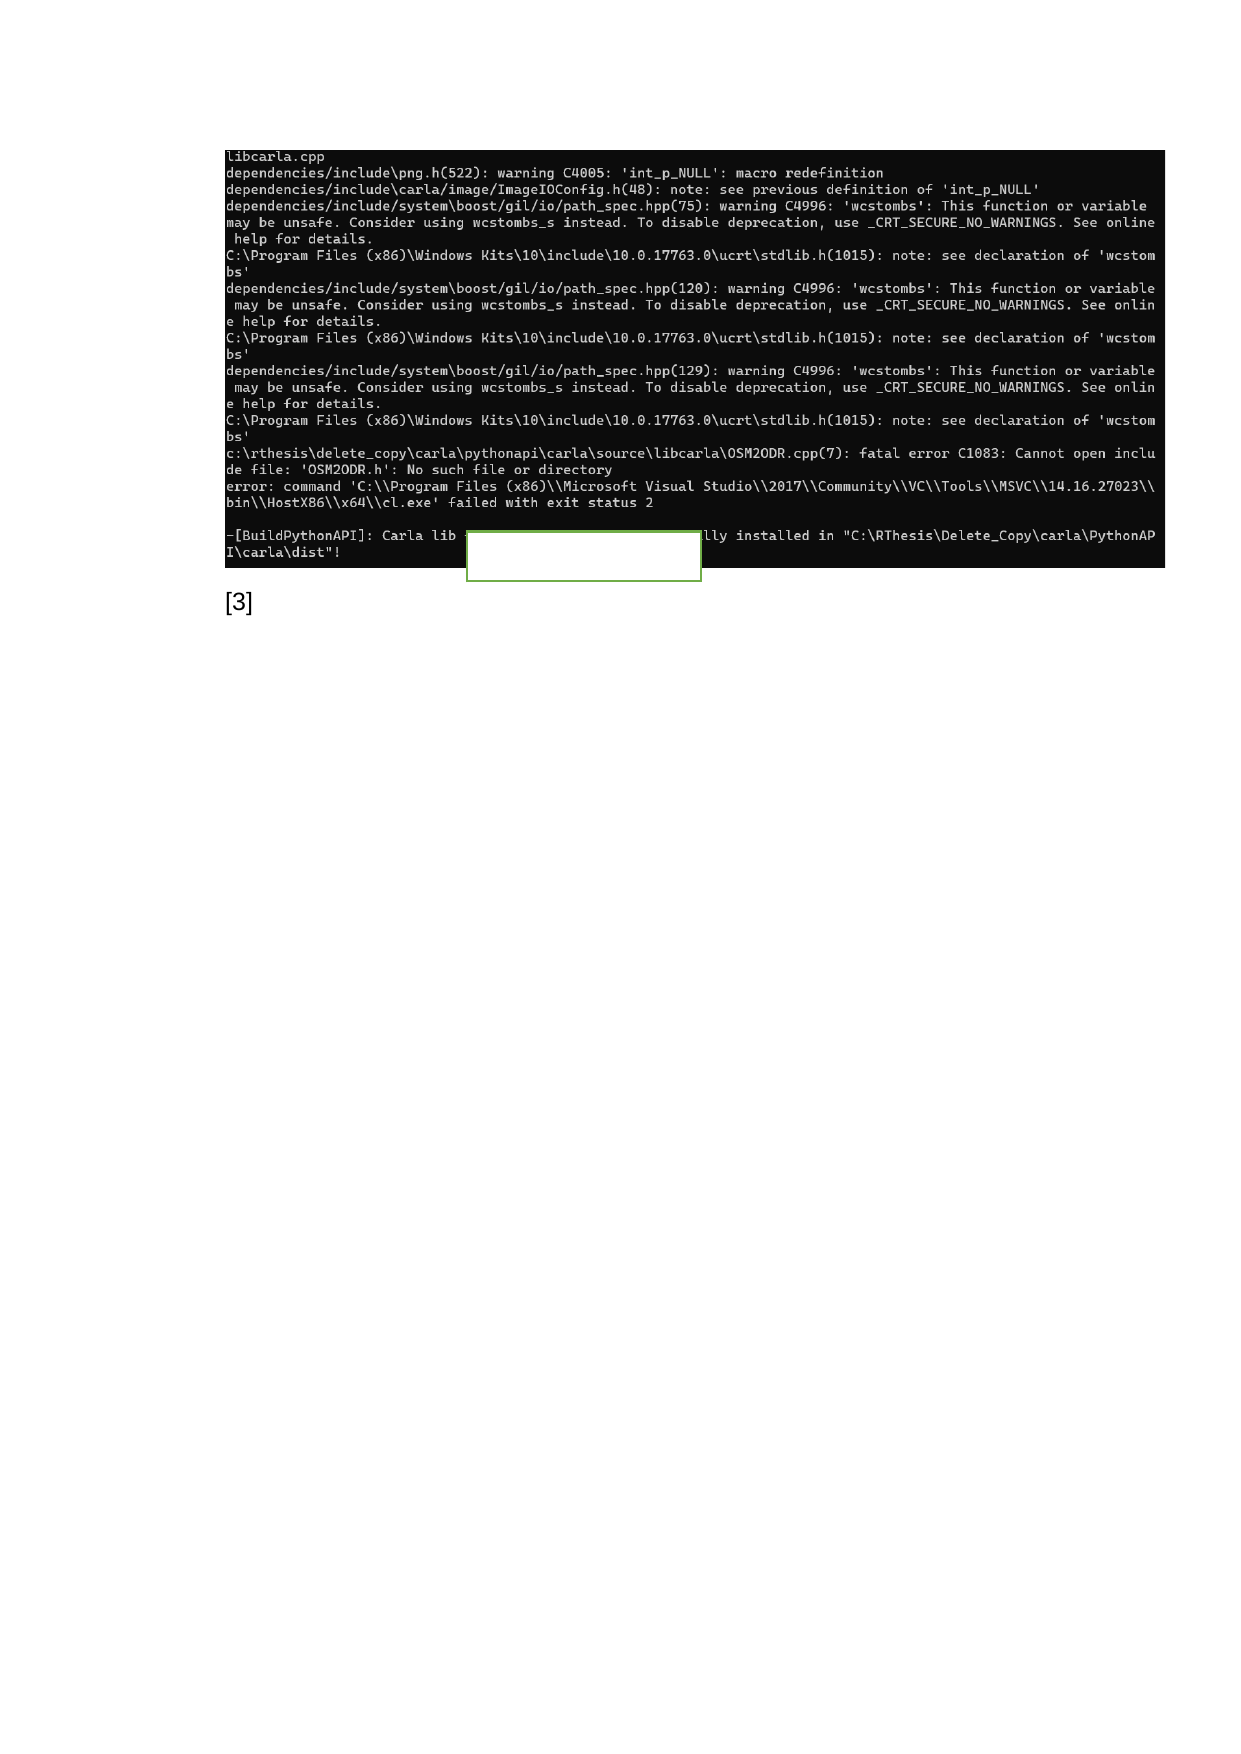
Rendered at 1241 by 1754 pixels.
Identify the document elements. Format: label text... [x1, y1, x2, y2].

picture [225, 150, 1166, 568]
text [3] [225, 587, 1090, 615]
